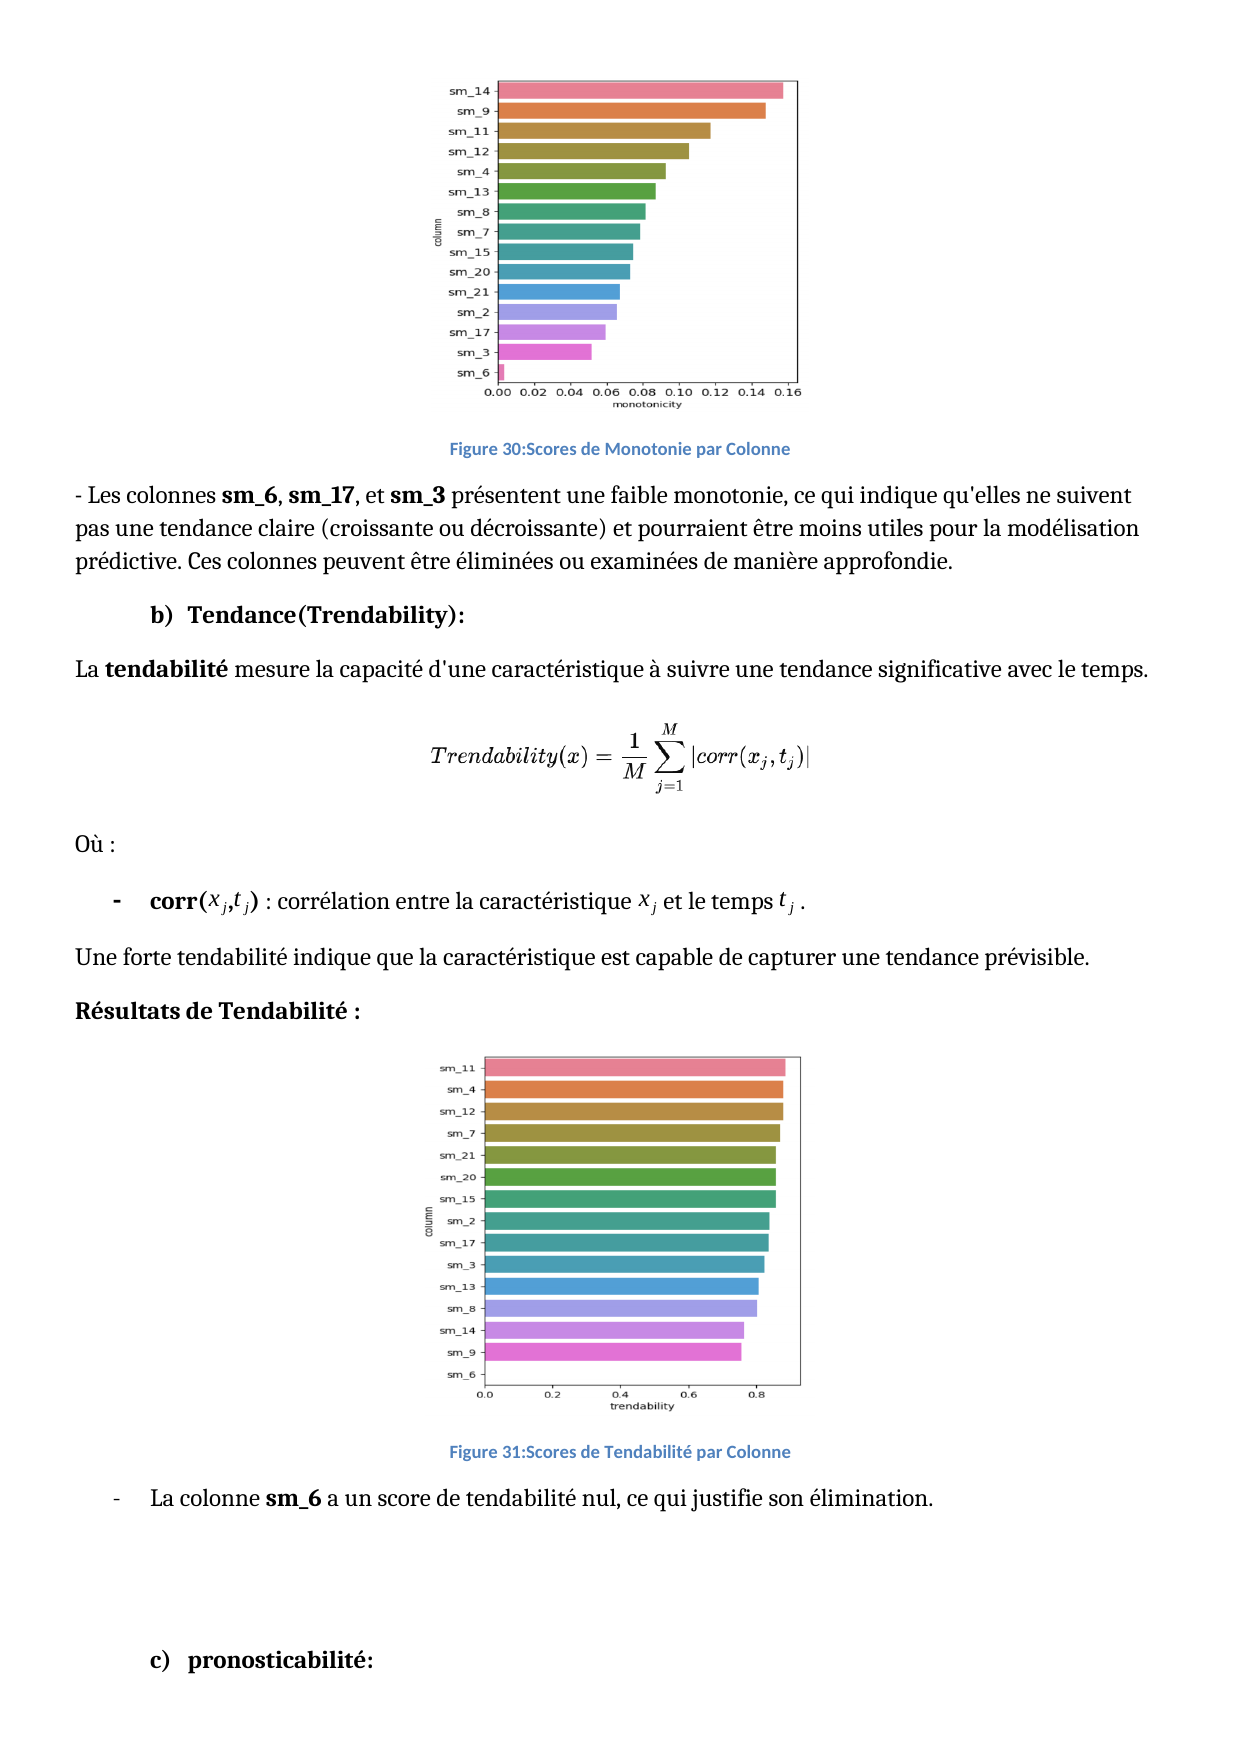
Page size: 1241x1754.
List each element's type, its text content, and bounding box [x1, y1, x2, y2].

picture [424, 1050, 816, 1416]
text Une forte tendabilité indique que la caractéristique est capable de capturer une tendance prévisible. [75, 943, 1165, 972]
picture [431, 75, 810, 412]
picture [418, 708, 822, 805]
list Tendance(Trendability): [150, 601, 1165, 629]
list corr(​,​) : corrélation entre la caractéristique ​ et le temps . [112, 883, 1165, 917]
text Résultats de Tendabilité : [75, 997, 1165, 1025]
text La tendabilité mesure la capacité d'une caractéristique à suivre une tendance significative avec le temps. [75, 654, 1165, 683]
text Où : [75, 829, 1165, 858]
text - Les colonnes sm_6, sm_17, et sm_3 présentent une faible monotonie, ce qui indique qu'elles ne suivent pas une tendance claire (croissante ou décroissante) et pourraient être moins utiles pour la modélisation prédictive. Ces colonnes peuvent être éliminées ou examinées de manière approfondie. [75, 481, 1165, 576]
list La colonne sm_6 a un score de tendabilité nul, ce qui justifie son élimination. [112, 1484, 1165, 1513]
list pronosticabilité: [150, 1646, 1165, 1674]
